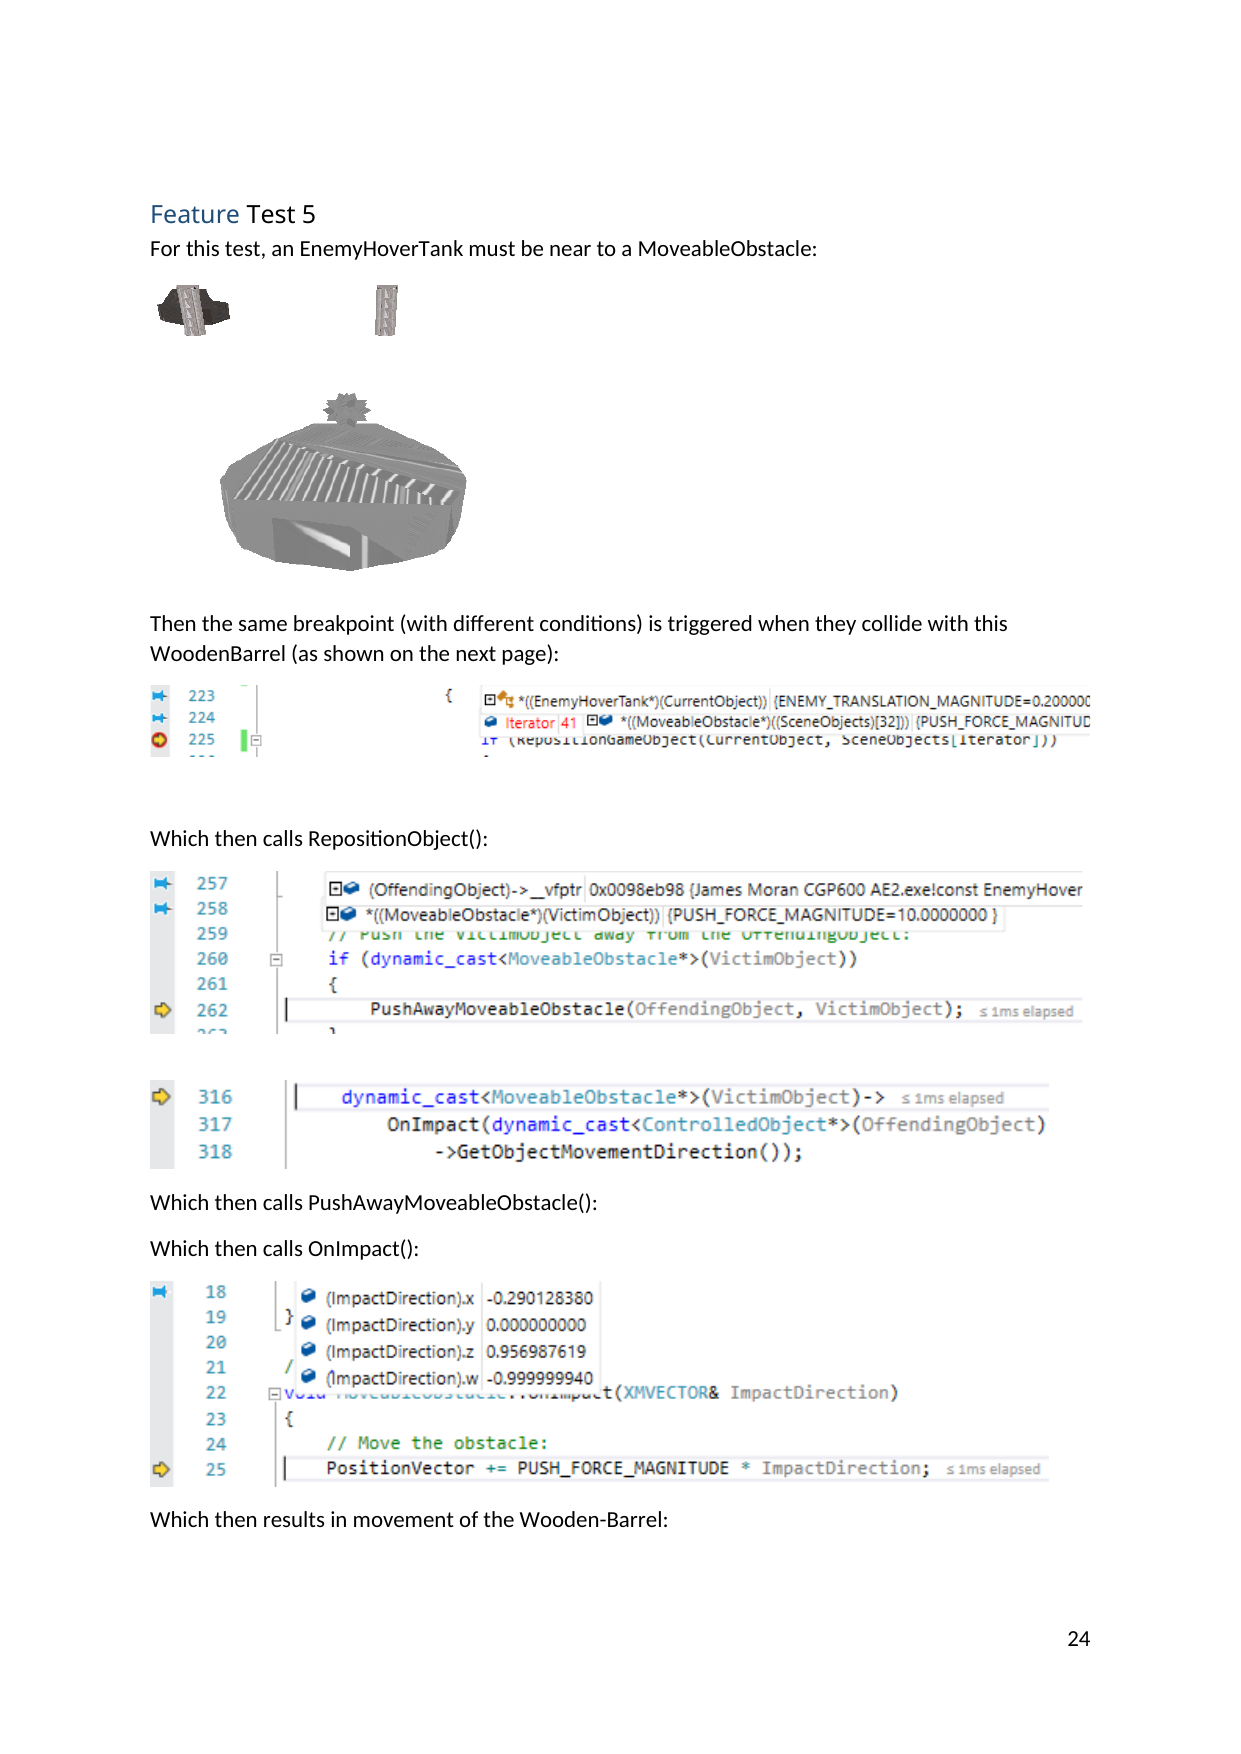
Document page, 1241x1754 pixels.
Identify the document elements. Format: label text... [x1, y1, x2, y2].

picture [150, 871, 1083, 1034]
text For this test, an EnemyHoverTank must be near to a MoveableObstacle: [150, 234, 1090, 262]
text Then the same breakpoint (with different conditions) is triggered when they collide with this WoodenBarrel (as shown on the next page): [150, 609, 1090, 667]
text Which then calls RepositionObject(): [150, 824, 1090, 852]
subtitle Feature Test 5 [150, 197, 1090, 231]
picture [150, 1281, 1049, 1487]
picture [150, 1080, 1049, 1169]
picture [150, 685, 1091, 757]
text Which then calls OnImpact(): [150, 1234, 1090, 1263]
picture [150, 281, 474, 576]
